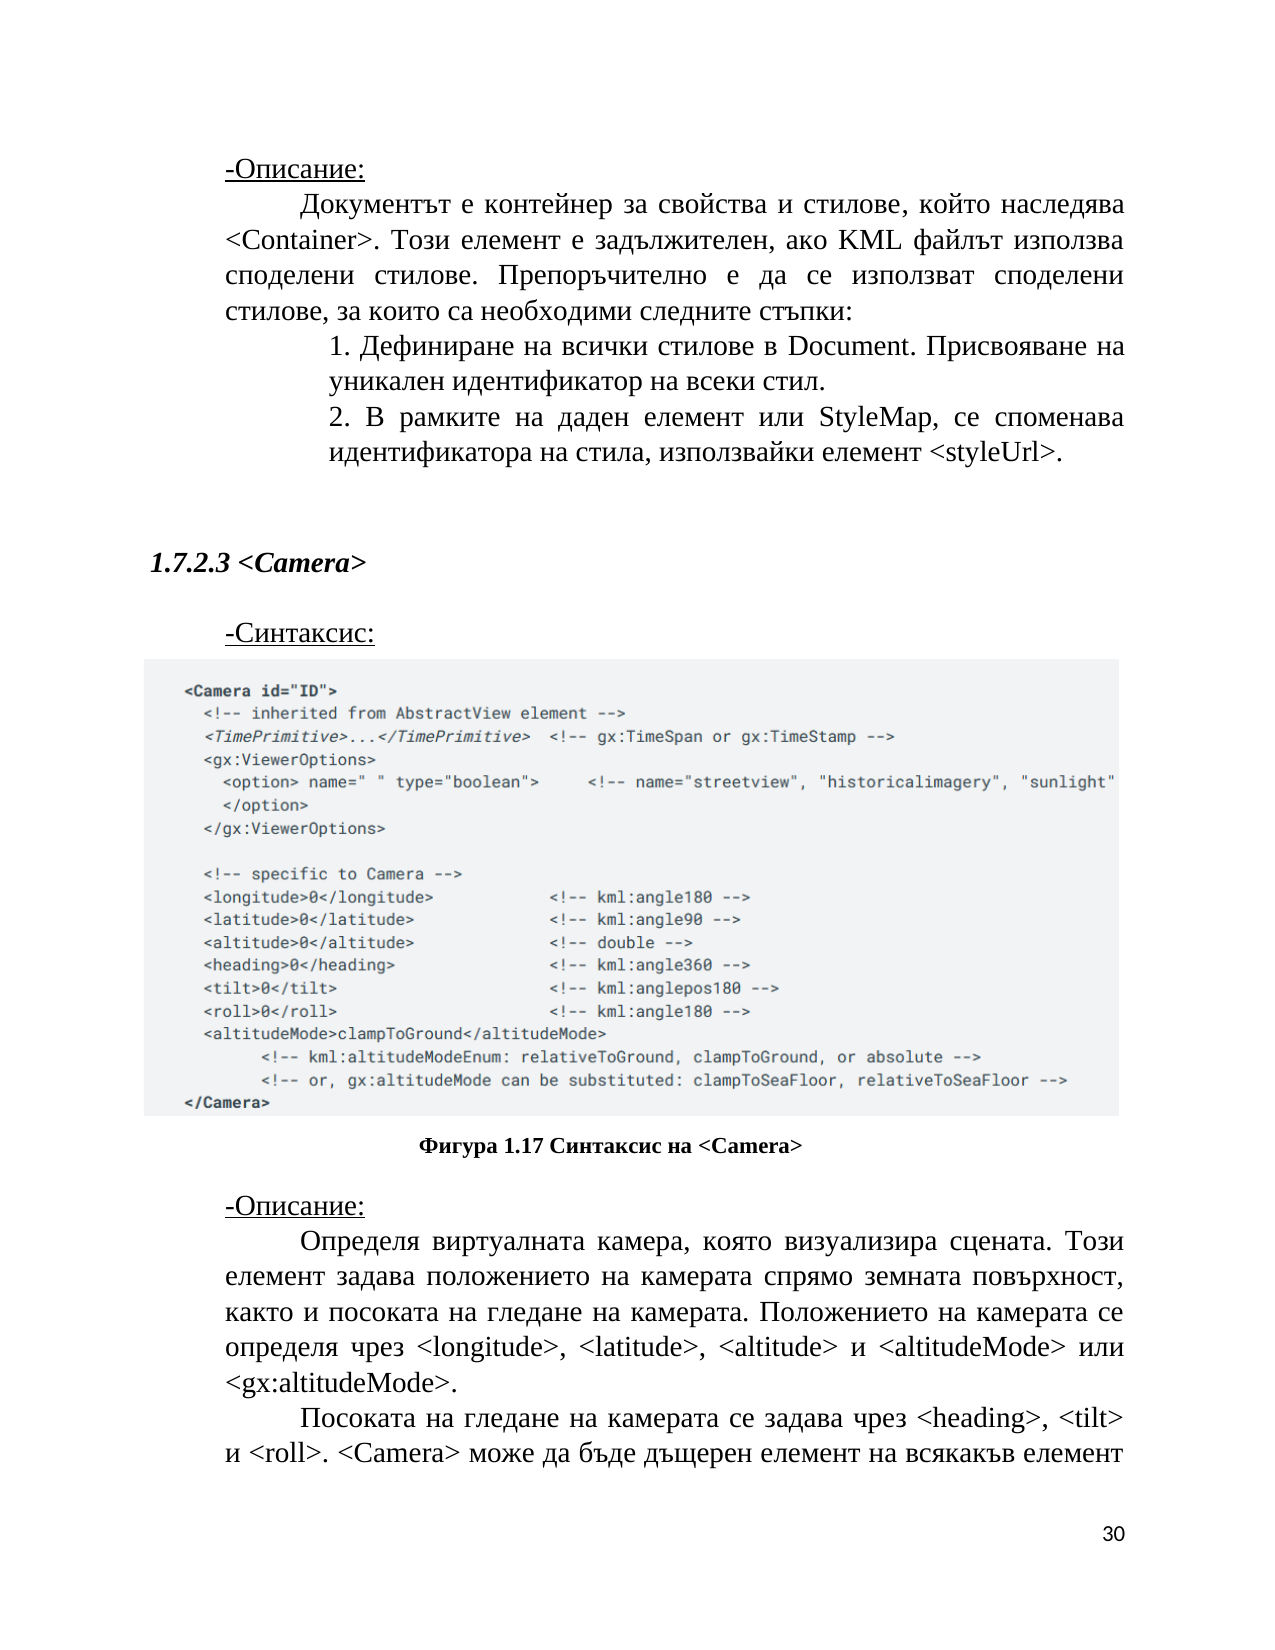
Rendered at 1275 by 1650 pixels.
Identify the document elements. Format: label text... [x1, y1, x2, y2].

subtitle 1.7.2.3 <Camera> [150, 544, 1125, 579]
text -Описание: [150, 150, 1125, 185]
picture [143, 659, 1119, 1116]
text 1. Дефиниране на всички стилове в Document. Присвояване на уникален идентификатор на всеки стил. [329, 327, 1125, 398]
text Документът е контейнер за свойства и стилове, който наследява <Container>. Този елемент е задължителен, ако KML файлът използва споделени стилове. Препоръчително е да се използват споделени стилове, за които са необходими следните стъпки: [225, 185, 1125, 327]
text Определя виртуалната камера, която визуализира сцената. Този елемент задава положението на камерата спрямо земната повърхност, както и посоката на гледане на камерата. Положението на камерата се определя чрез <longitude>, <latitude>, <altitude> и <altitudeMode> или <gx:altitudeMode>. [225, 1222, 1125, 1399]
text -Описание: [150, 1187, 1125, 1222]
text -Синтаксис: [150, 614, 1125, 650]
text 2. В рамките на даден елемент или StyleMap, се споменава идентификатора на стила, използвайки елемент <styleUrl>. [329, 398, 1125, 469]
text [225, 1399, 1125, 1470]
